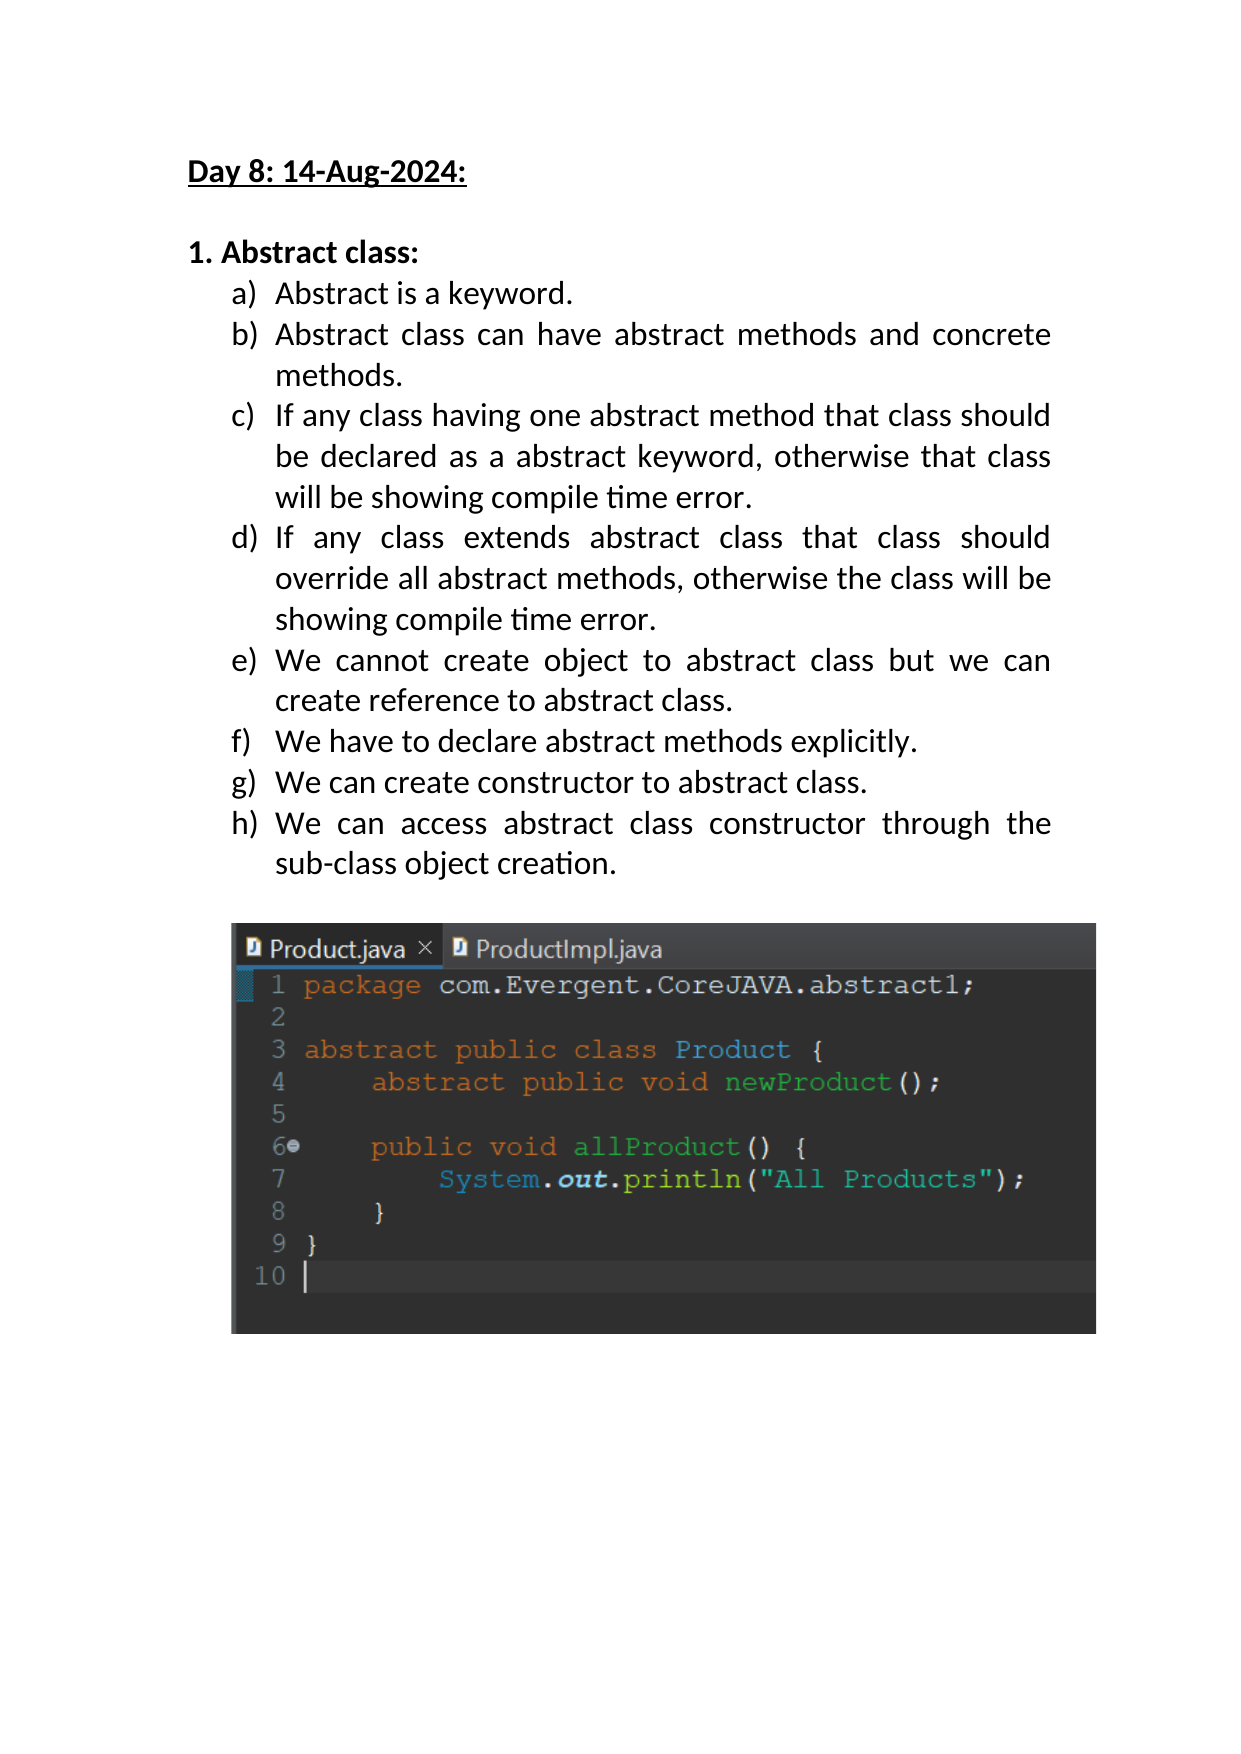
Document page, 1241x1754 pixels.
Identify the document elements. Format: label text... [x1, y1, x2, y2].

text Day 8: 14-Aug-2024: [187, 150, 1053, 191]
list If any class having one abstract method that class should be declared as a abstract keyword, otherwise that class will be showing compile time error. [231, 394, 1053, 517]
list Abstract class: [187, 231, 1053, 272]
list We can create constructor to abstract class. [231, 761, 1053, 802]
list We can access abstract class constructor through the sub-class object creation. [231, 802, 1053, 883]
list Abstract is a keyword. [231, 272, 1053, 313]
list We have to declare abstract methods explicitly. [231, 720, 1053, 761]
list Abstract class can have abstract methods and concrete methods. [231, 313, 1053, 394]
list If any class extends abstract class that class should override all abstract methods, otherwise the class will be showing compile time error. [231, 517, 1053, 639]
list We cannot create object to abstract class but we can create reference to abstract class. [231, 639, 1053, 720]
picture [231, 923, 1097, 1334]
